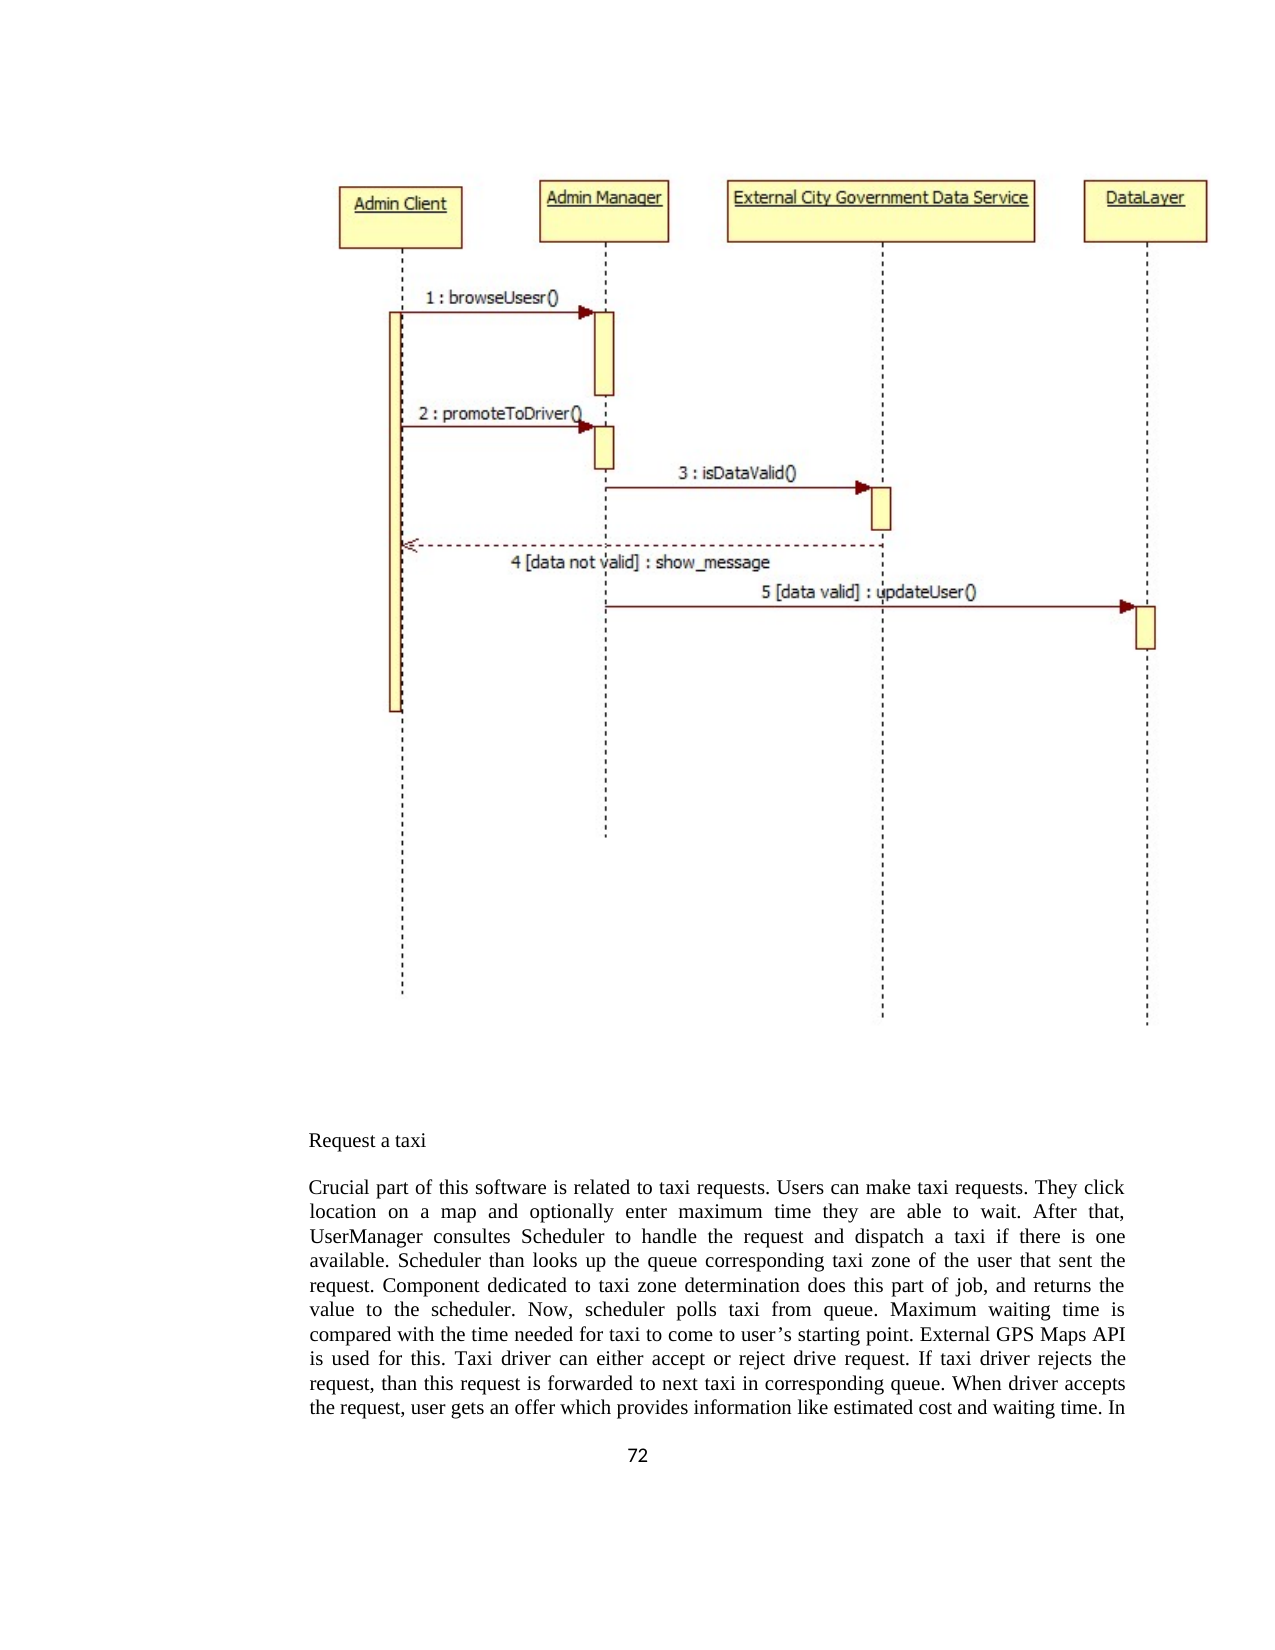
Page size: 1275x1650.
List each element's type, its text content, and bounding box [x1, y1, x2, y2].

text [308, 1175, 1127, 1419]
picture [308, 150, 1239, 1057]
text Request a taxi [308, 1128, 1127, 1152]
